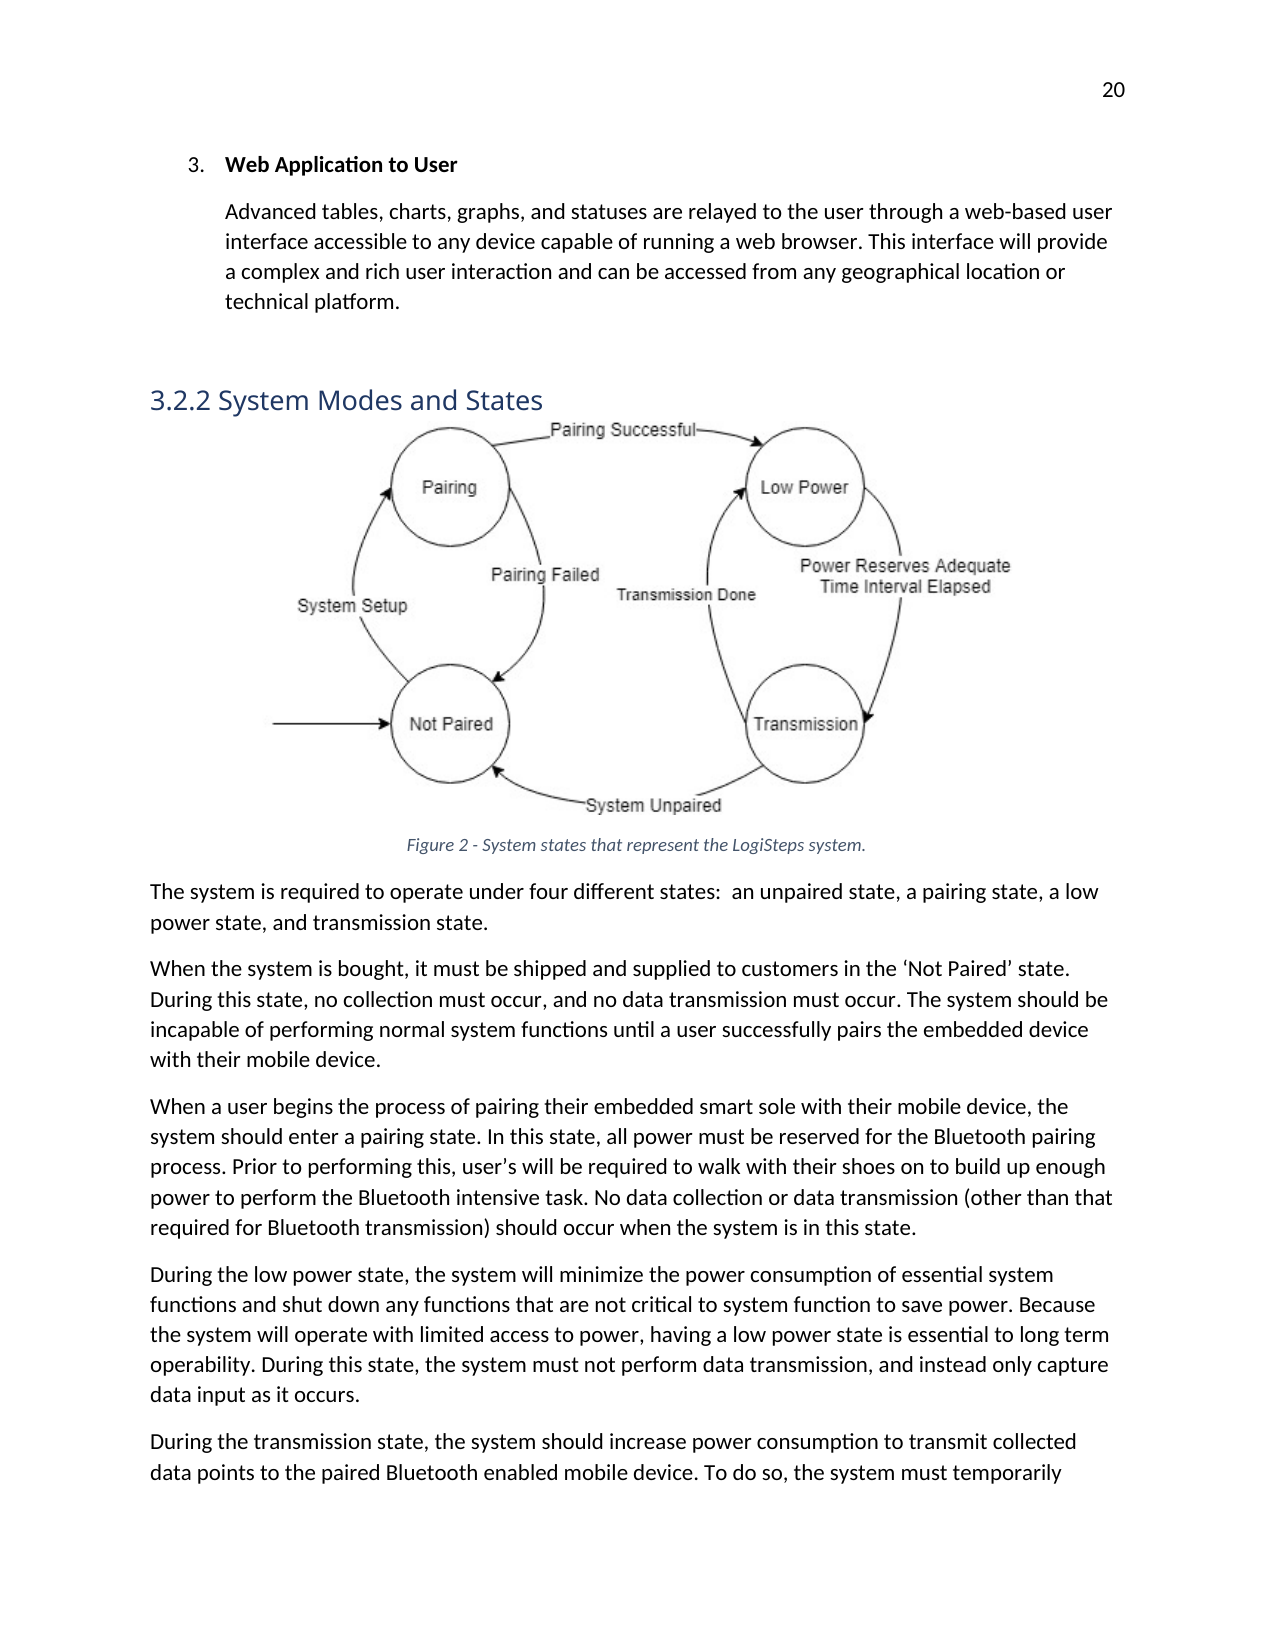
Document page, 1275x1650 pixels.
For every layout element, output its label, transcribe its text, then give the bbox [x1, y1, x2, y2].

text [150, 1427, 1125, 1486]
picture [262, 421, 1013, 815]
text When the system is bought, it must be shipped and supplied to customers in the ‘Not Paired’ state. During this state, no collection must occur, and no data transmission must occur. The system should be incapable of performing normal system functions until a user successfully pairs the embedded device with their mobile device. [150, 954, 1125, 1073]
text Advanced tables, charts, graphs, and statuses are relayed to the user through a web-based user interface accessible to any device capable of running a web browser. This interface will provide a complex and rich user interaction and can be accessed from any geographical location or technical platform. [225, 197, 1125, 316]
list Web Application to User [187, 150, 1125, 178]
text During the low power state, the system will minimize the power consumption of essential system functions and shut down any functions that are not critical to system function to save power. Because the system will operate with limited access to power, having a low power state is essential to long term operability. During this state, the system must not perform data transmission, and instead only capture data input as it occurs. [150, 1260, 1125, 1408]
text Figure - System states that represent the LogiSteps system. [150, 834, 1125, 857]
text When a user begins the process of pairing their embedded smart sole with their mobile device, the system should enter a pairing state. In this state, all power must be reserved for the Bluetooth pairing process. Prior to performing this, user’s will be required to walk with their shoes on to build up enough power to perform the Bluetooth intensive task. No data collection or data transmission (other than that required for Bluetooth transmission) should occur when the system is in this state. [150, 1092, 1125, 1241]
text The system is required to operate under four different states: an unpaired state, a pairing state, a low power state, and transmission state. [150, 877, 1125, 936]
subtitle 3.2.2 System Modes and States [150, 381, 1125, 418]
